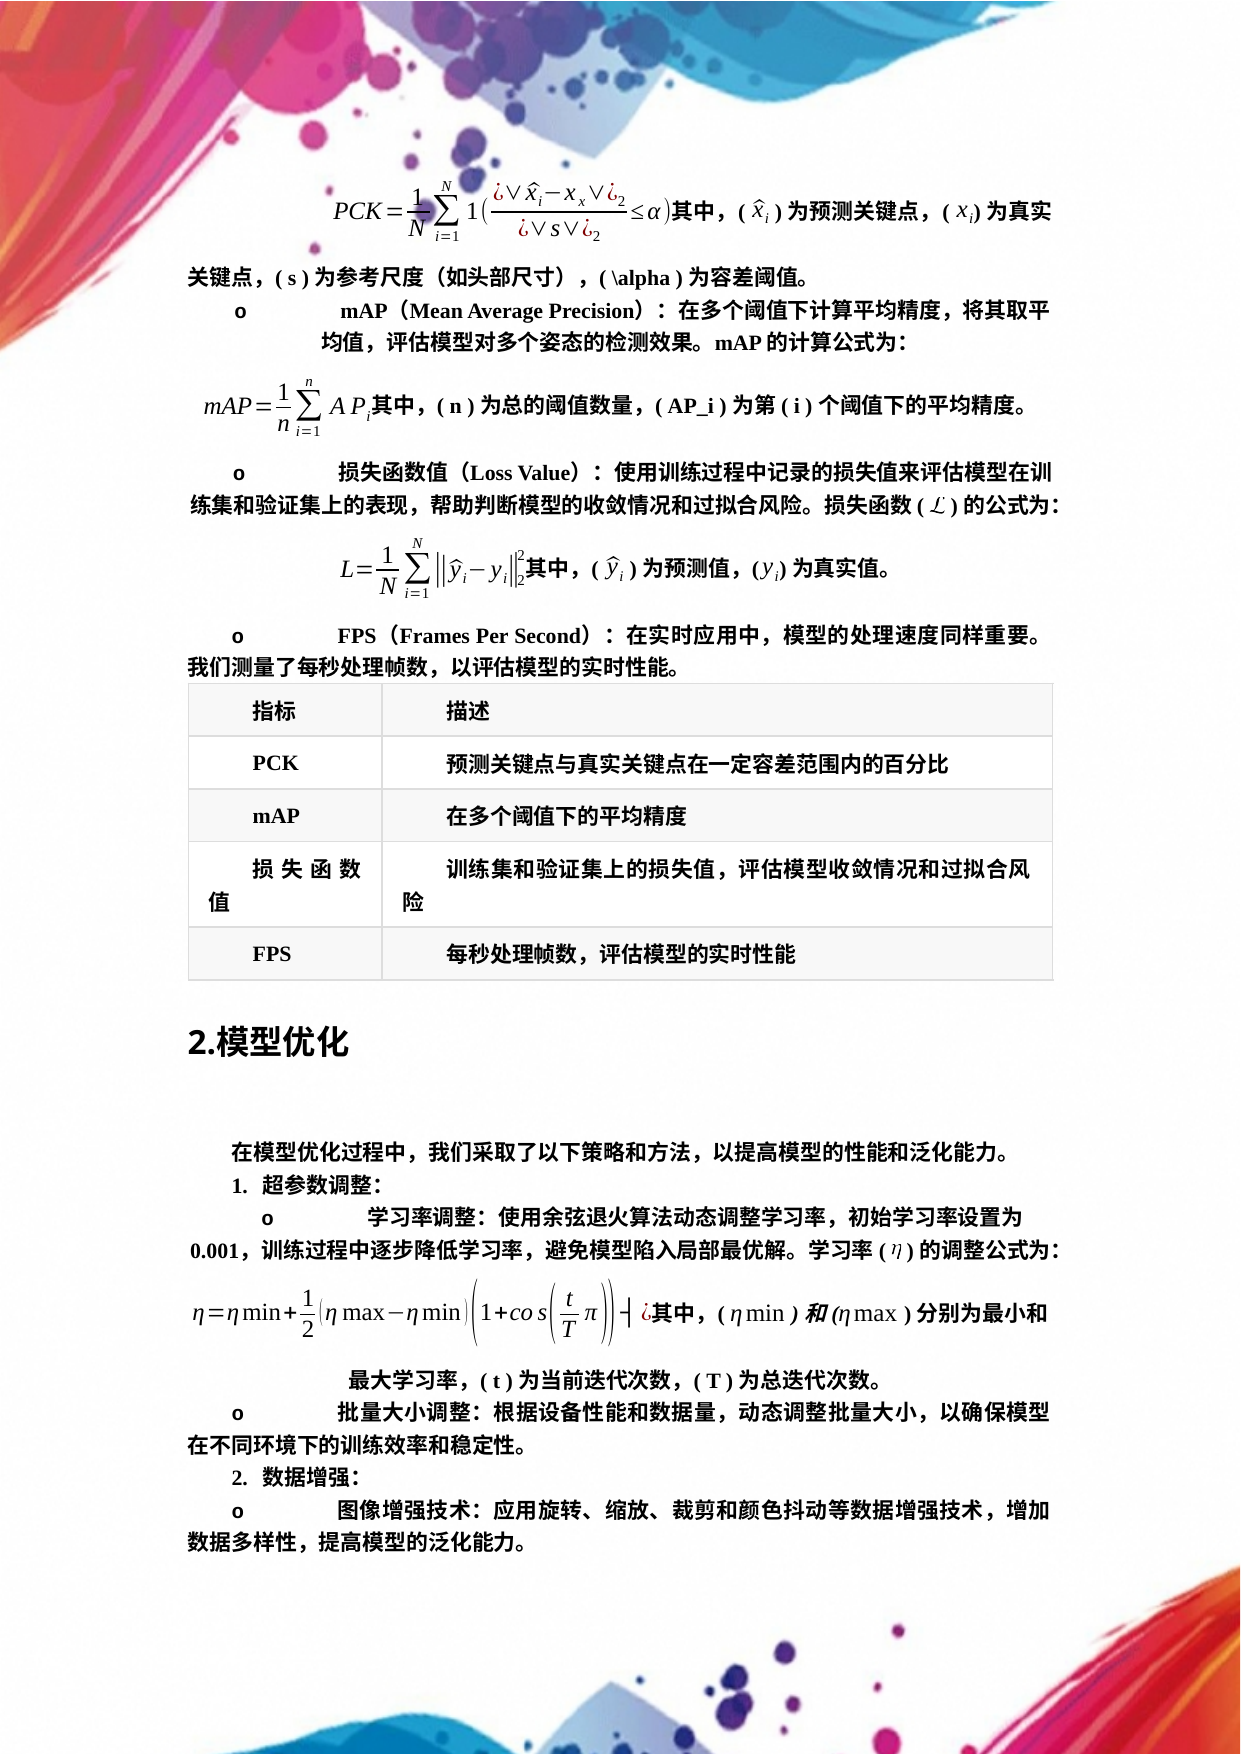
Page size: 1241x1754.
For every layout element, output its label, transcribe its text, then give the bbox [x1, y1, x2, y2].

table_cell 每秒处理帧数，评估模型的实时性能 [383, 928, 1052, 979]
list mAP（Mean Average Precision）：在多个阈值下计算平均精度，将其取平均值，评估模型对多个姿态的检测效果。mAP 的计算公式为： 其中，( n ) 为总的阈值数量，( AP_i ) 为第 ( i ) 个阈值下的平均精度。 [187, 292, 1053, 455]
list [187, 162, 1053, 292]
picture [0, 1, 1241, 1754]
list 损失函数值（Loss Value）：使用训练过程中记录的损失值来评估模型在训练集和验证集上的表现，帮助判断模型的收敛情况和过拟合风险。损失函数 ( ) 的公式为： 其中，( ) 为预测值，() 为真实值。 [187, 455, 1053, 617]
list 超参数调整： [187, 1167, 1053, 1200]
list 图像增强技术：应用旋转、缩放、裁剪和颜色抖动等数据增强技术，增加数据多样性，提高模型的泛化能力。 [187, 1492, 1053, 1557]
table_header 描述 [383, 684, 1052, 735]
text 在模型优化过程中，我们采取了以下策略和方法，以提高模型的性能和泛化能力。 [187, 1135, 1053, 1167]
table_cell mAP [189, 790, 381, 841]
list 批量大小调整：根据设备性能和数据量，动态调整批量大小，以确保模型在不同环境下的训练效率和稳定性。 [187, 1395, 1053, 1460]
list FPS（Frames Per Second）：在实时应用中，模型的处理速度同样重要。我们测量了每秒处理帧数，以评估模型的实时性能。 [187, 617, 1053, 682]
table_header 指标 [189, 684, 381, 735]
table_cell 损失函数值 [189, 842, 381, 926]
subtitle 2.模型优化 [187, 1008, 1053, 1073]
table_cell 训练集和验证集上的损失值，评估模型收敛情况和过拟合风险 [383, 842, 1052, 926]
list 数据增强： [187, 1460, 1053, 1492]
table_cell PCK [189, 737, 381, 788]
table_cell 预测关键点与真实关键点在一定容差范围内的百分比 [383, 737, 1052, 788]
table_cell 在多个阈值下的平均精度 [383, 790, 1052, 841]
list 学习率调整：使用余弦退火算法动态调整学习率，初始学习率设置为 0.001，训练过程中逐步降低学习率，避免模型陷入局部最优解。学习率 ( ) 的调整公式为： 其中，( ) 和 ( ) 分别为最小和最大学习率，( t ) 为当前迭代次数，( T ) 为总迭代次数。 [187, 1200, 1053, 1395]
table_cell FPS [189, 928, 381, 979]
